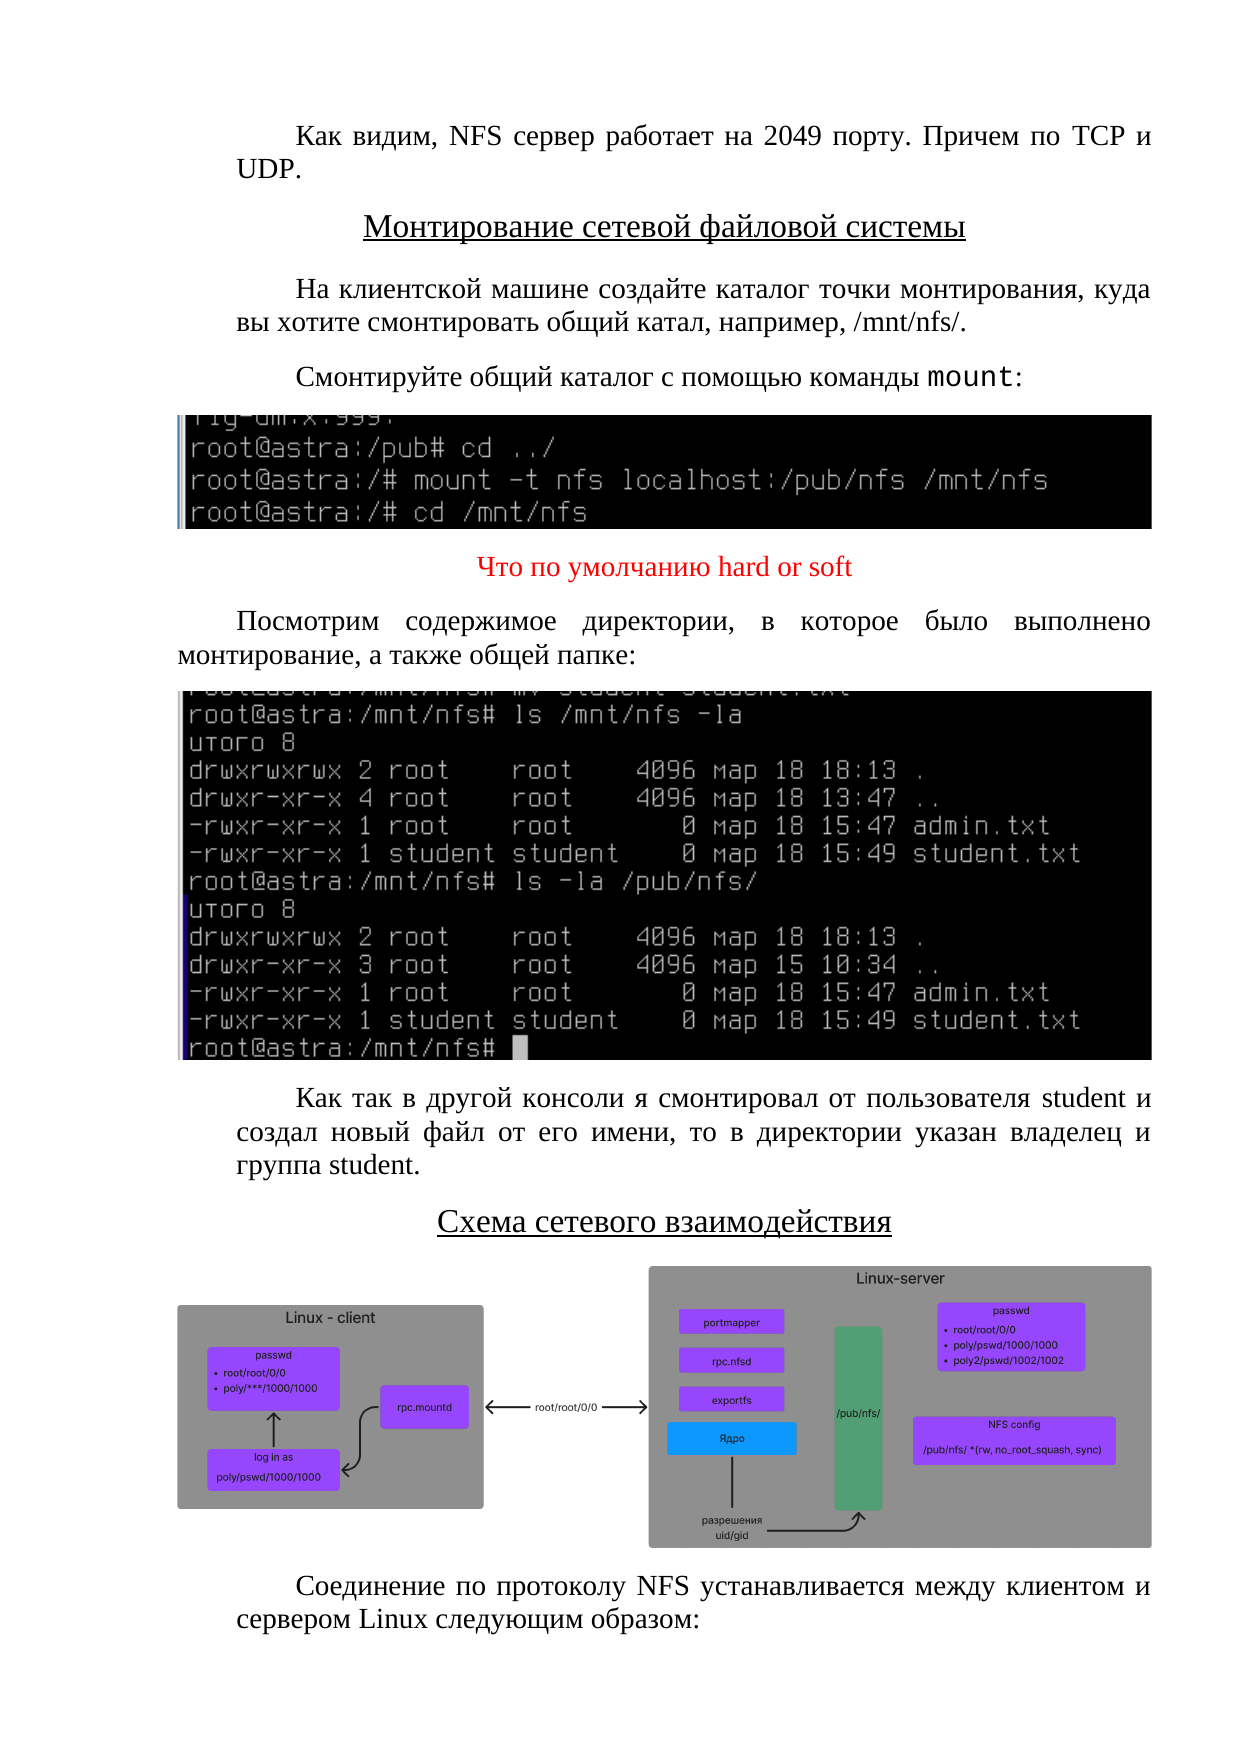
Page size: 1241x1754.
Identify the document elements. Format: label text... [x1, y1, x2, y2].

picture [177, 415, 1152, 529]
text Как видим, NFS сервер работает на 2049 порту. Причем по TCP и UDP. [236, 118, 1152, 185]
text Соединение по протоколу NFS устанавливается между клиентом и сервером Linux следующим образом: [236, 1568, 1152, 1635]
picture [177, 1266, 1152, 1548]
text Посмотрим содержимое директории, в которое было выполнено монтирование, а также общей папке: [177, 603, 1152, 671]
text Как так в другой консоли я смонтировал от пользователя student и создал новый файл от его имени, то в директории указан владелец и группа student. [236, 1080, 1152, 1181]
text На клиентской машине создайте каталог точки монтирования, куда вы хотите смонтировать общий катал, например, /mnt/nfs/. [236, 271, 1152, 338]
text Схема сетевого взаимодействия [177, 1202, 1152, 1240]
picture [177, 691, 1152, 1060]
text Монтирование сетевой файловой системы [177, 206, 1152, 244]
text Что по умолчанию hard or soft [177, 549, 1152, 583]
text Смонтируйте общий каталог с помощью команды mount: [236, 359, 1152, 395]
